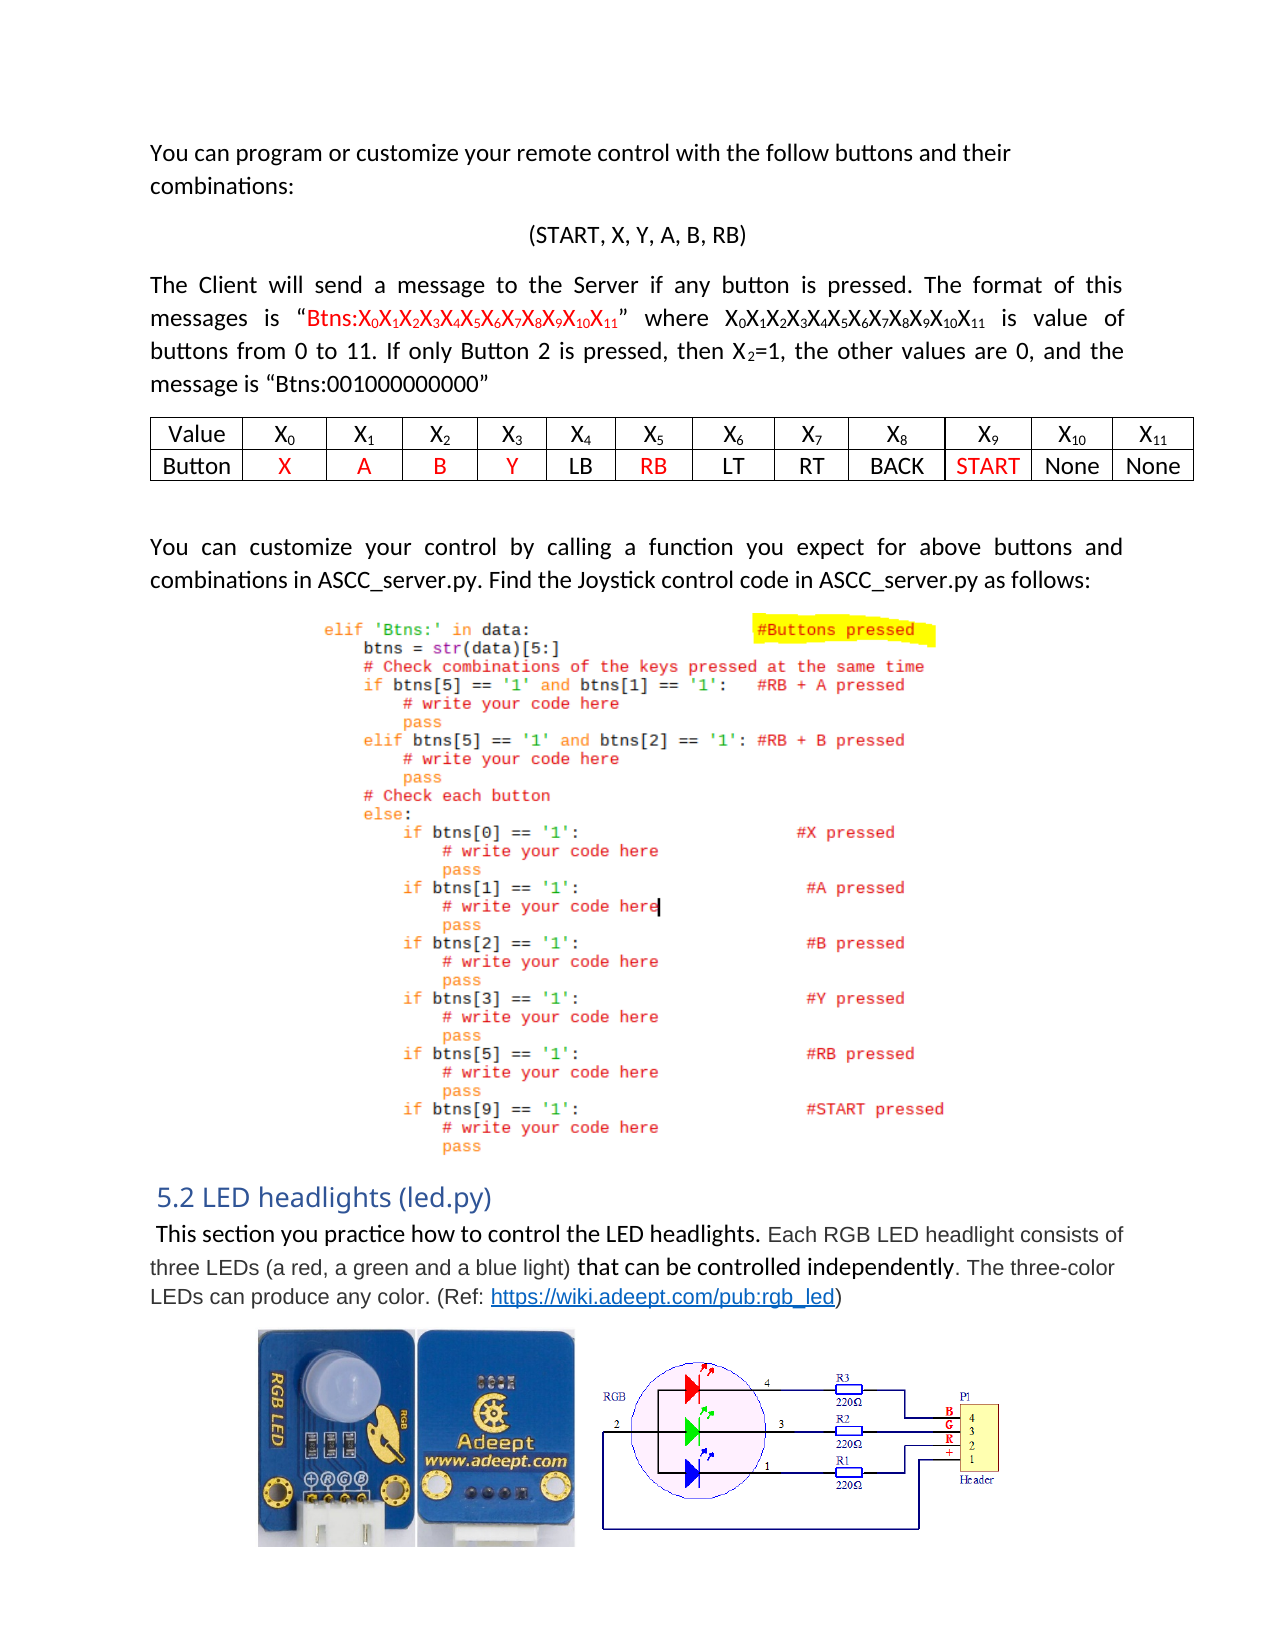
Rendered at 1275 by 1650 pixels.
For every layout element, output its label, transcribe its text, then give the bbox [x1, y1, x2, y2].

table_cell START [946, 450, 1031, 480]
text You can program or customize your remote control with the follow buttons and their combinations: [150, 137, 1125, 200]
picture [255, 1327, 1020, 1547]
table_cell A [327, 450, 402, 480]
table_header X3 [478, 418, 546, 449]
table_cell Y [478, 450, 546, 480]
text This section you practice how to control the LED headlights. Each RGB LED headlight consists of three LEDs (a red, a green and a blue light) that can be controlled independently. The three-color LEDs can produce any color. (Ref: https://wiki.adeept.com/pub:rgb_led) [150, 1218, 1125, 1309]
table_header X5 [616, 418, 692, 449]
table_header Value [151, 418, 242, 449]
table_header X0 [243, 418, 326, 449]
table_header X8 [849, 418, 944, 449]
table_cell B [403, 450, 477, 480]
table_cell LT [693, 450, 774, 480]
table_cell LB [547, 450, 615, 480]
table_header X2 [403, 418, 477, 449]
table_header X4 [547, 418, 615, 449]
subtitle 5.2 LED headlights (led.py) [150, 1178, 1125, 1215]
picture [317, 613, 958, 1160]
table_cell Button [151, 450, 242, 480]
table_cell None [1032, 450, 1112, 480]
table_header X7 [775, 418, 848, 449]
table_cell None [1113, 450, 1193, 480]
text You can customize your control by calling a function you expect for above buttons and combinations in ASCC_server.py. Find the Joystick control code in ASCC_server.py as follows: [150, 531, 1125, 594]
table_header X9 [946, 418, 1031, 449]
text The Client will send a message to the Server if any button is pressed. The format of this messages is “Btns:X0X1X2X3X4X5X6X7X8X9X10X11” where X0X1X2X3X4X5X6X7X8X9X10X11 is value of buttons from 0 to 11. If only Button 2 is pressed, then X2=1, the other values are 0, and the message is “Btns:001000000000” [150, 269, 1125, 398]
table_header X1 [327, 418, 402, 449]
table_cell RT [775, 450, 848, 480]
table_cell X [243, 450, 326, 480]
table_header X6 [693, 418, 774, 449]
table_cell BACK [849, 450, 944, 480]
table_header X10 [1032, 418, 1112, 449]
table_header X11 [1113, 418, 1193, 449]
table_cell RB [616, 450, 692, 480]
text (START, X, Y, A, B, RB) [150, 219, 1125, 250]
